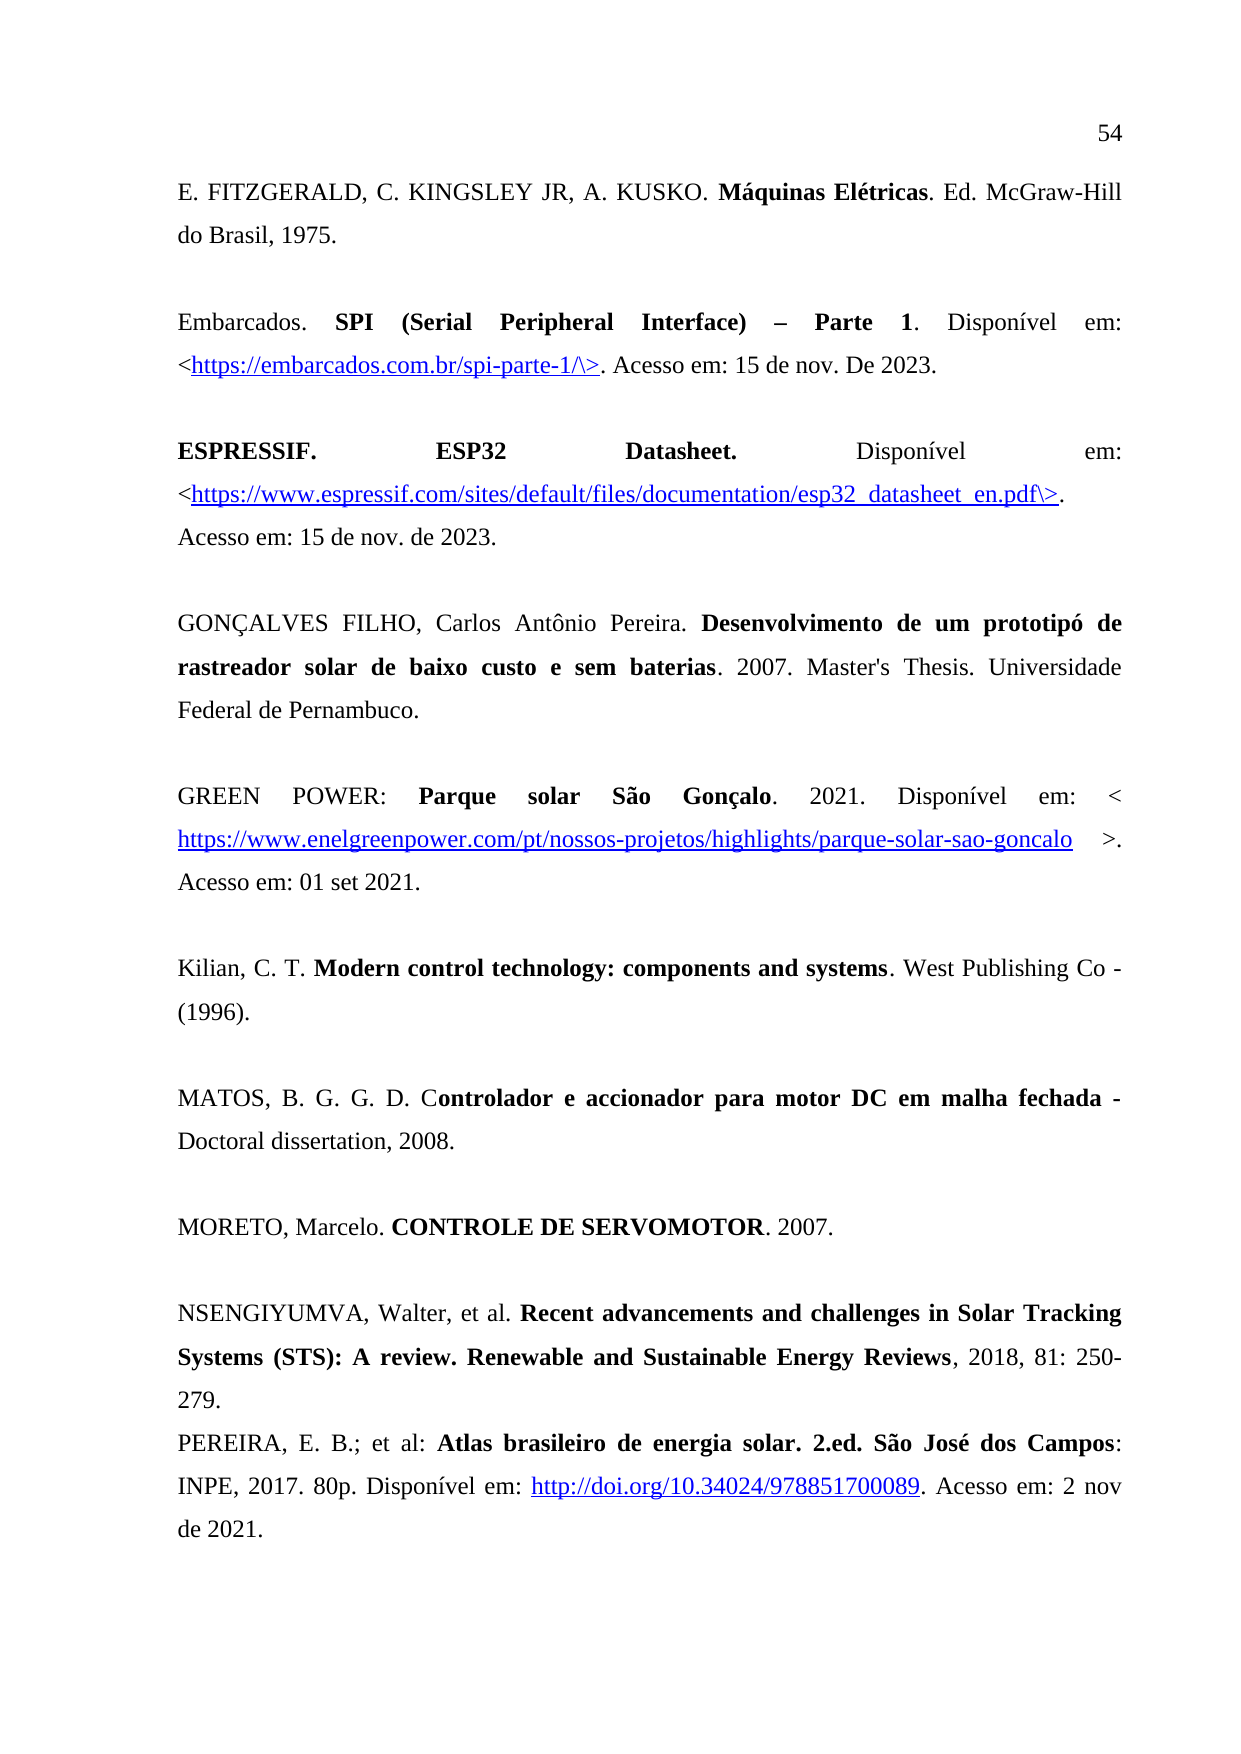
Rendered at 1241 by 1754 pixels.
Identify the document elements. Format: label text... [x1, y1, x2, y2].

text Kilian, C. T. Modern control technology: components and systems. West Publishing Co - (1996). [177, 953, 1122, 1025]
text PEREIRA, E. B.; et al: Atlas brasileiro de energia solar. 2.ed. São José dos Campos: INPE, 2017. 80p. Disponível em: http://doi.org/10.34024/978851700089. Acesso em: 2 nov de 2021. [177, 1428, 1122, 1543]
text MATOS, B. G. G. D. Controlador e accionador para motor DC em malha fechada -Doctoral dissertation, 2008. [177, 1083, 1122, 1155]
text E. FITZGERALD, C. KINGSLEY JR, A. KUSKO. Máquinas Elétricas. Ed. McGraw-Hill do Brasil, 1975. [177, 177, 1122, 249]
text NSENGIYUMVA, Walter, et al. Recent advancements and challenges in Solar Tracking Systems (STS): A review. Renewable and Sustainable Energy Reviews, 2018, 81: 250-279. [177, 1298, 1122, 1413]
text MORETO, Marcelo. CONTROLE DE SERVOMOTOR. 2007. [177, 1212, 1122, 1241]
text ESPRESSIF. ESP32 Datasheet. Disponível em: <https://www.espressif.com/sites/default/files/documentation/esp32_datasheet_en.pdf\>. Acesso em: 15 de nov. de 2023. [177, 436, 1122, 551]
text Embarcados. SPI (Serial Peripheral Interface) – Parte 1. Disponível em: <https://embarcados.com.br/spi-parte-1/\>. Acesso em: 15 de nov. De 2023. [177, 307, 1122, 378]
text GONÇALVES FILHO, Carlos Antônio Pereira. Desenvolvimento de um prototipó de rastreador solar de baixo custo e sem baterias. 2007. Master's Thesis. Universidade Federal de Pernambuco. [177, 608, 1122, 723]
text GREEN POWER: Parque solar São Gonçalo. 2021. Disponível em: < https://www.enelgreenpower.com/pt/nossos-projetos/highlights/parque-solar-sao-goncalo >. Acesso em: 01 set 2021. [177, 781, 1122, 896]
